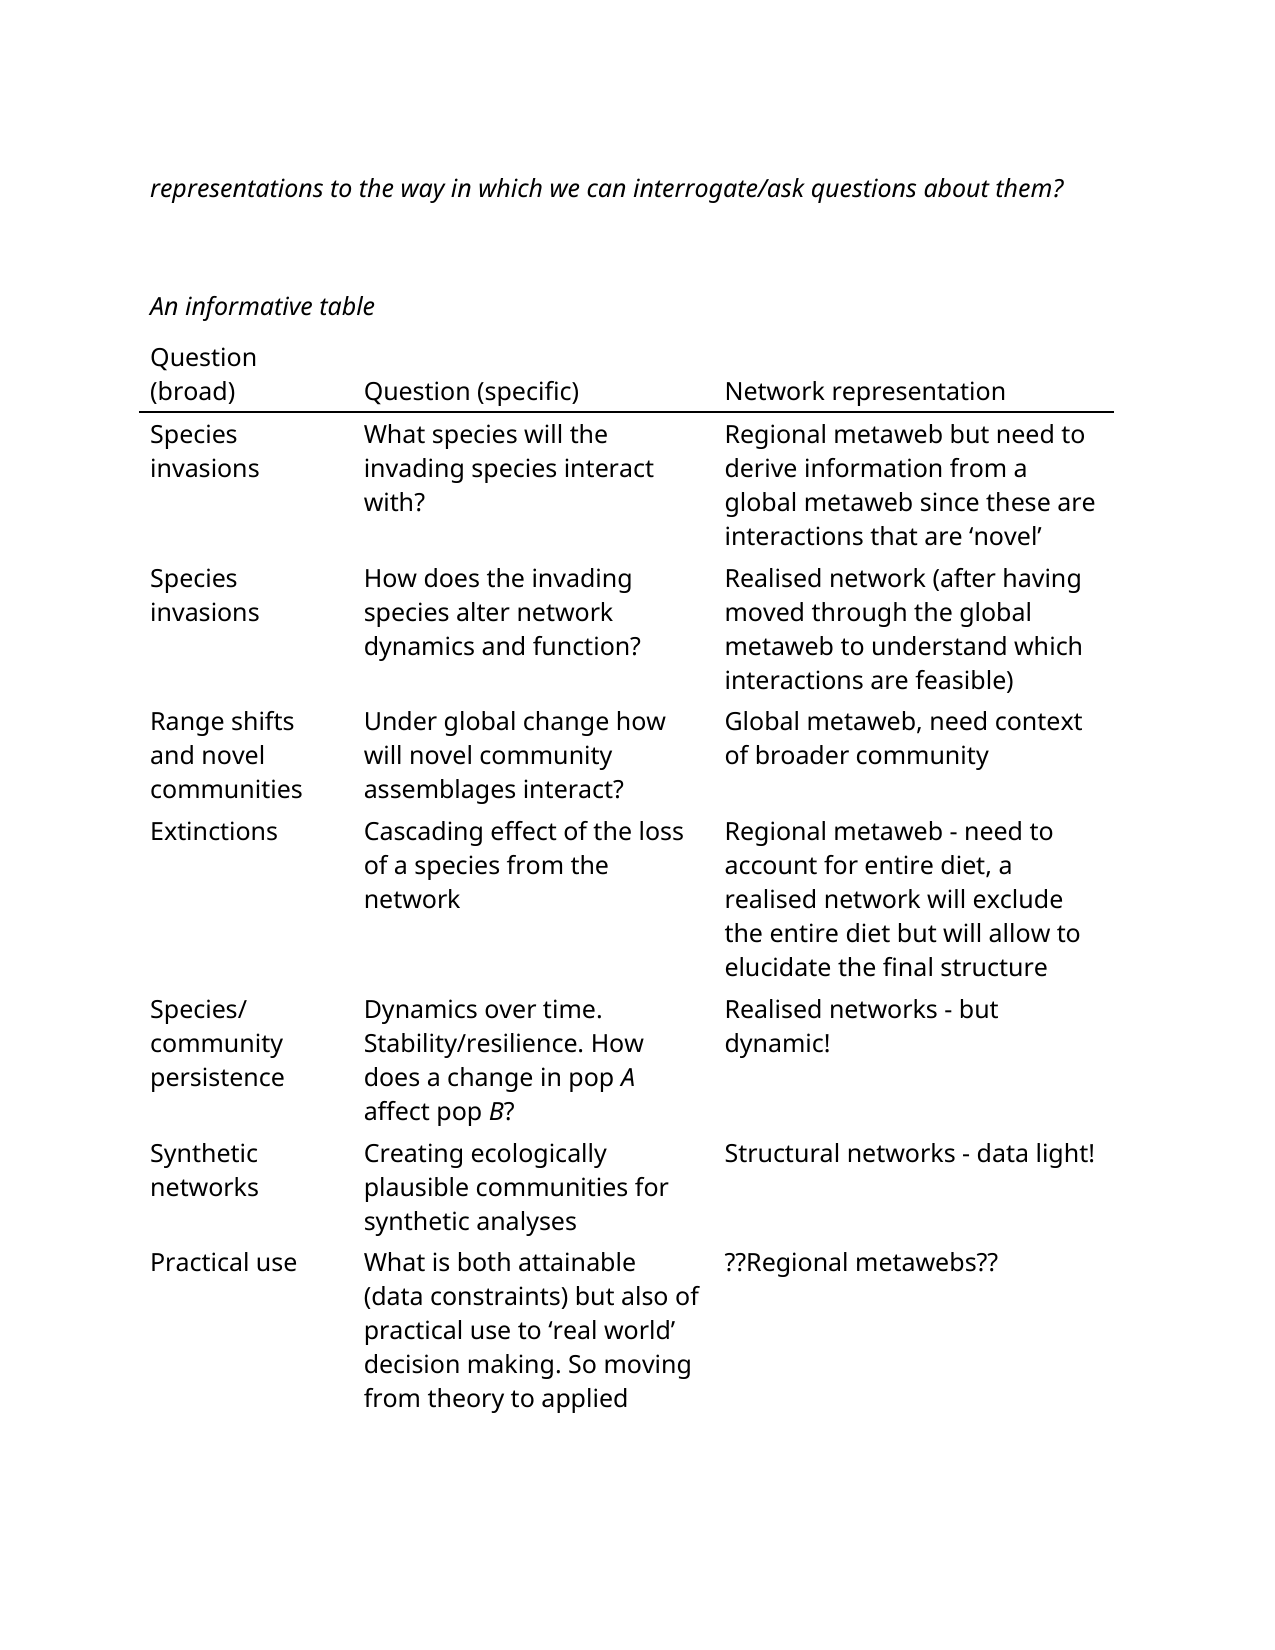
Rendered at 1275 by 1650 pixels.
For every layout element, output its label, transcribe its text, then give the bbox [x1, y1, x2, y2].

table_cell Dynamics over time. Stability/resilience. How does a change in pop A affect pop B? [352, 988, 713, 1131]
table_cell Species invasions [139, 413, 352, 556]
table_cell ??Regional metawebs?? [713, 1241, 1114, 1419]
table_cell Regional metaweb - need to account for entire diet, a realised network will exclude the entire diet but will allow to elucidate the final structure [713, 810, 1114, 988]
table_cell Global metaweb, need context of broader community [713, 700, 1114, 810]
table_header Question (broad) [139, 336, 352, 411]
table_cell What species will the invading species interact with? [352, 413, 713, 556]
table_cell Under global change how will novel community assemblages interact? [352, 700, 713, 810]
table_cell Species/community persistence [139, 988, 352, 1131]
table_header Question (specific) [352, 336, 713, 411]
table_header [139, 150, 1114, 217]
table_cell Realised network (after having moved through the global metaweb to understand which interactions are feasible) [713, 556, 1114, 700]
table_cell What is both attainable (data constraints) but also of practical use to ‘real world’ decision making. So moving from theory to applied [352, 1241, 713, 1419]
text An informative table [150, 289, 1125, 323]
table_cell Synthetic networks [139, 1131, 352, 1241]
table_cell How does the invading species alter network dynamics and function? [352, 556, 713, 700]
table_cell Species invasions [139, 556, 352, 700]
table_cell Practical use [139, 1241, 352, 1419]
table_cell Extinctions [139, 810, 352, 988]
table_cell Cascading effect of the loss of a species from the network [352, 810, 713, 988]
table_cell Structural networks - data light! [713, 1131, 1114, 1241]
table_cell Range shifts and novel communities [139, 700, 352, 810]
table_header Network representation [713, 336, 1114, 411]
table_cell Regional metaweb but need to derive information from a global metaweb since these are interactions that are ‘novel’ [713, 413, 1114, 556]
table_cell Realised networks - but dynamic! [713, 988, 1114, 1131]
table_cell Creating ecologically plausible communities for synthetic analyses [352, 1131, 713, 1241]
